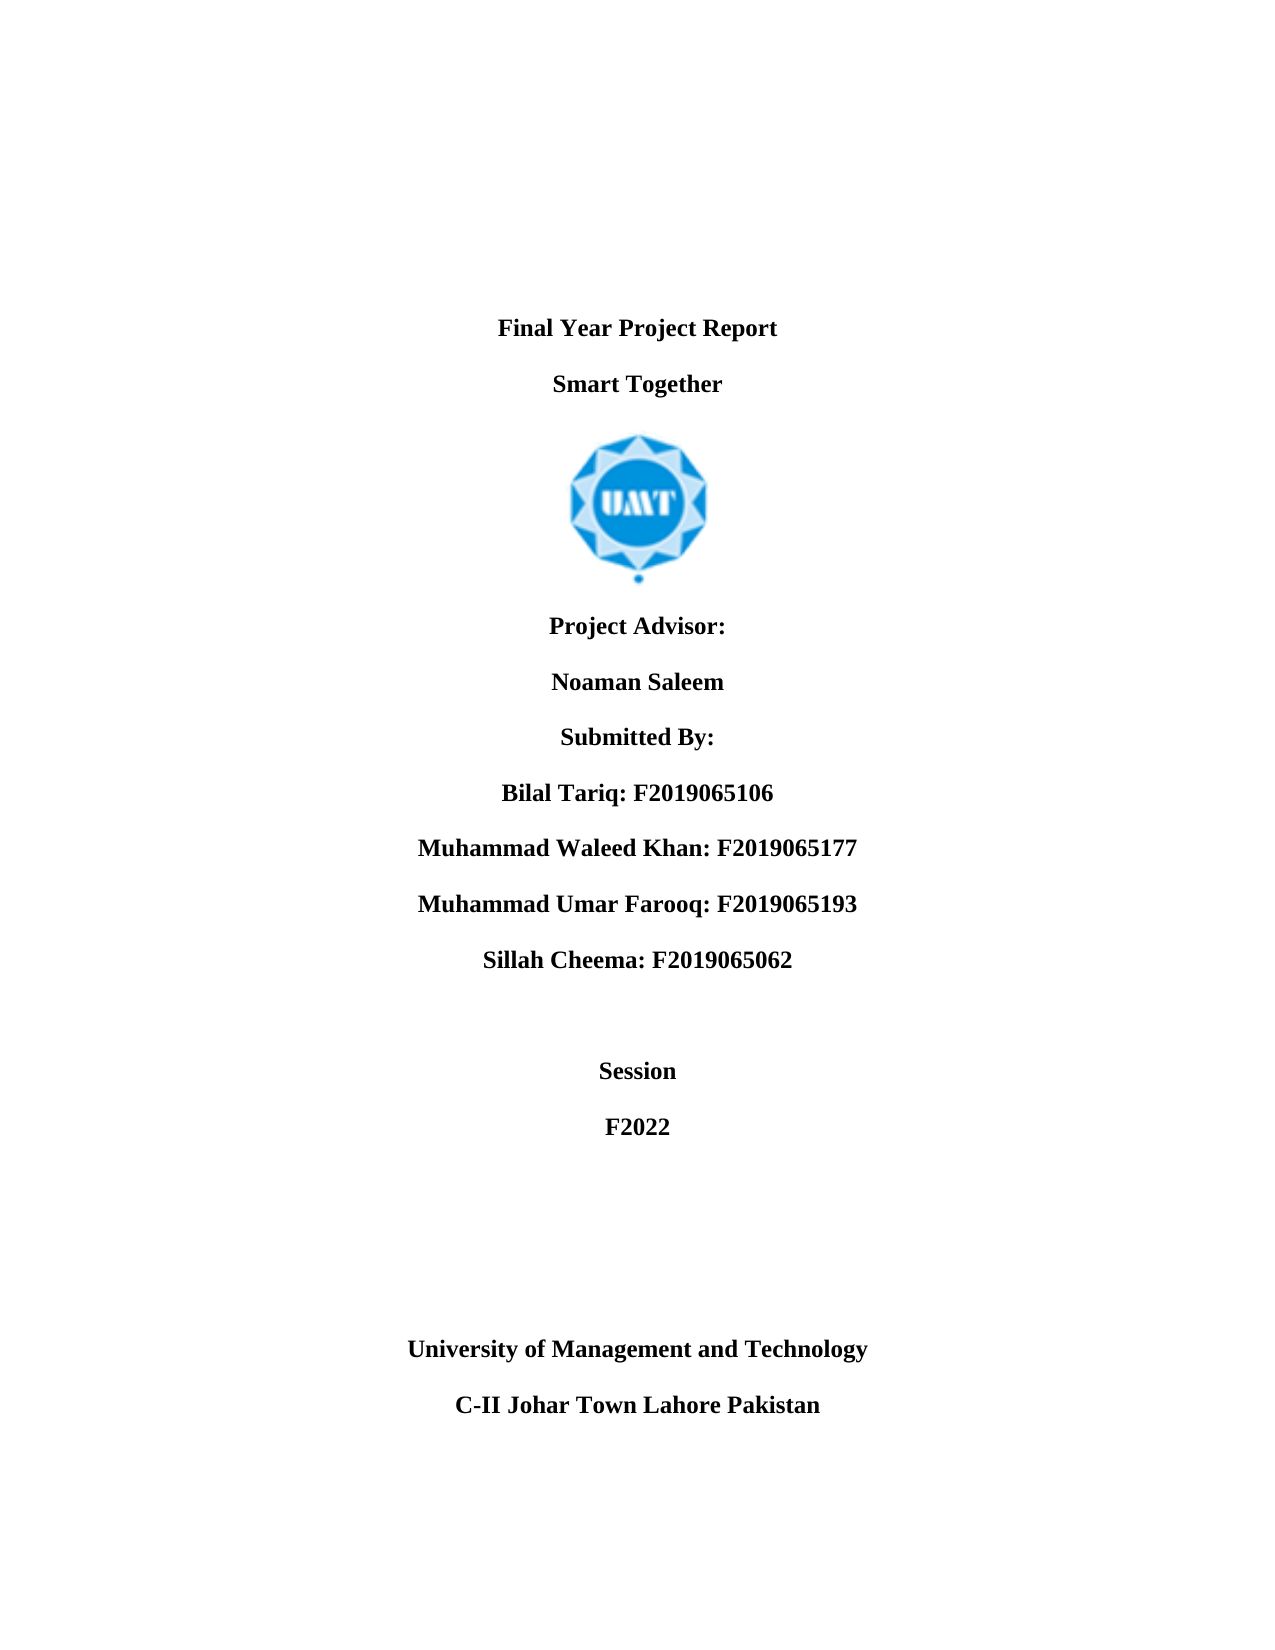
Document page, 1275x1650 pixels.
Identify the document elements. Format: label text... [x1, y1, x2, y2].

text Submitted By: [187, 722, 1087, 751]
text Noaman Saleem [187, 667, 1087, 695]
text Smart Together [187, 369, 1087, 397]
text F2022 [187, 1112, 1087, 1140]
text Project Advisor: [187, 611, 1087, 640]
text C-II Johar Town Lahore Pakistan [187, 1390, 1087, 1418]
text Final Year Project Report [187, 313, 1087, 342]
text Muhammad Umar Farooq: F2019065193 [187, 889, 1087, 918]
text Muhammad Waleed Khan: F2019065177 [187, 833, 1087, 862]
text Sillah Cheema: F2019065062 [187, 945, 1087, 973]
text University of Management and Technology [187, 1334, 1087, 1363]
text Session [187, 1056, 1087, 1085]
picture [555, 424, 720, 586]
text Bilal Tariq: F2019065106 [187, 778, 1087, 807]
